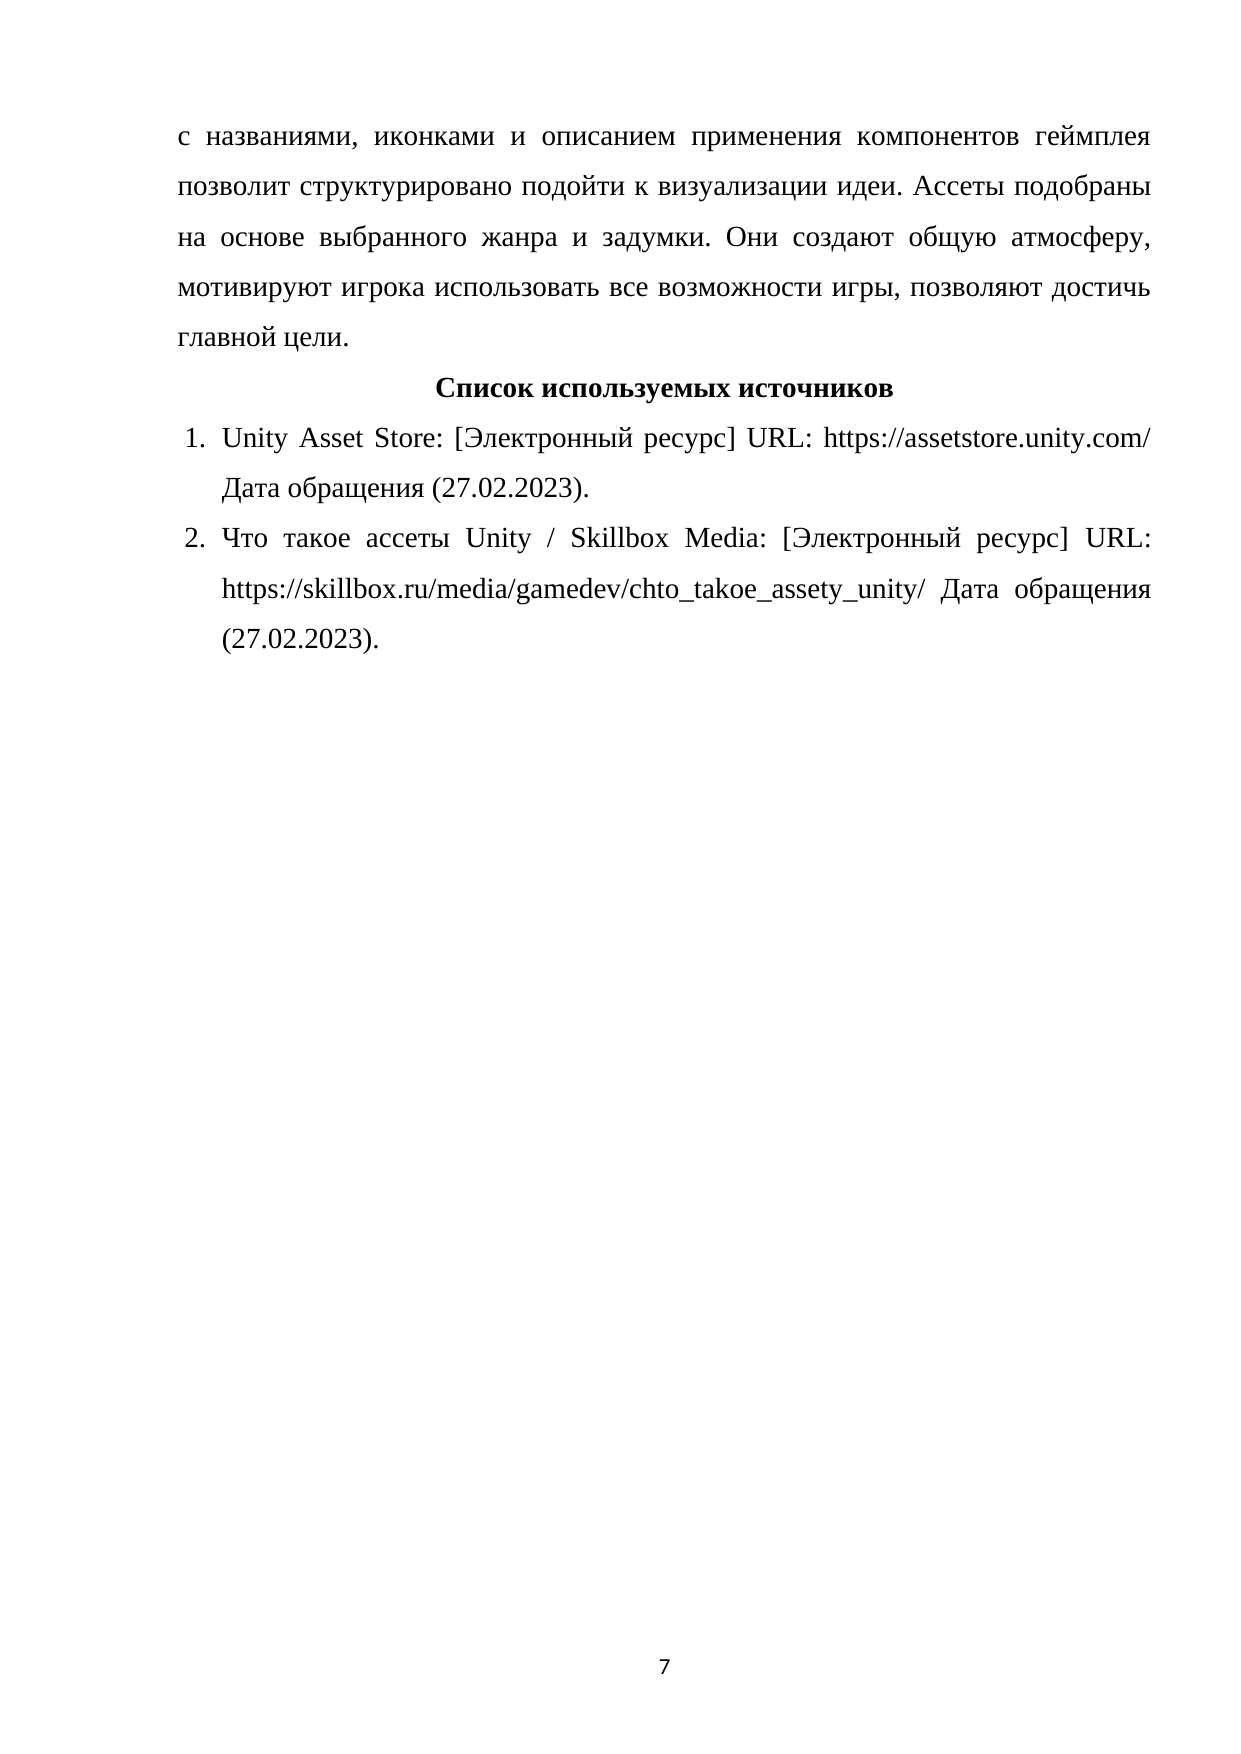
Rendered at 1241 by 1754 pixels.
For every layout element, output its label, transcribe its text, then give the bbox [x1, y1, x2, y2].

list Unity Asset Store: [Электронный ресурс] URL: https://assetstore.unity.com/ Дата обращения (27.02.2023). [184, 420, 1152, 504]
subtitle Список используемых источников [177, 370, 1152, 403]
list Что такое ассеты Unity / Skillbox Media: [Электронный ресурс] URL: https://skillbox.ru/media/gamedev/chto_takoe_assety_unity/ Дата обращения (27.02.2023). [184, 521, 1152, 655]
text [177, 118, 1152, 353]
